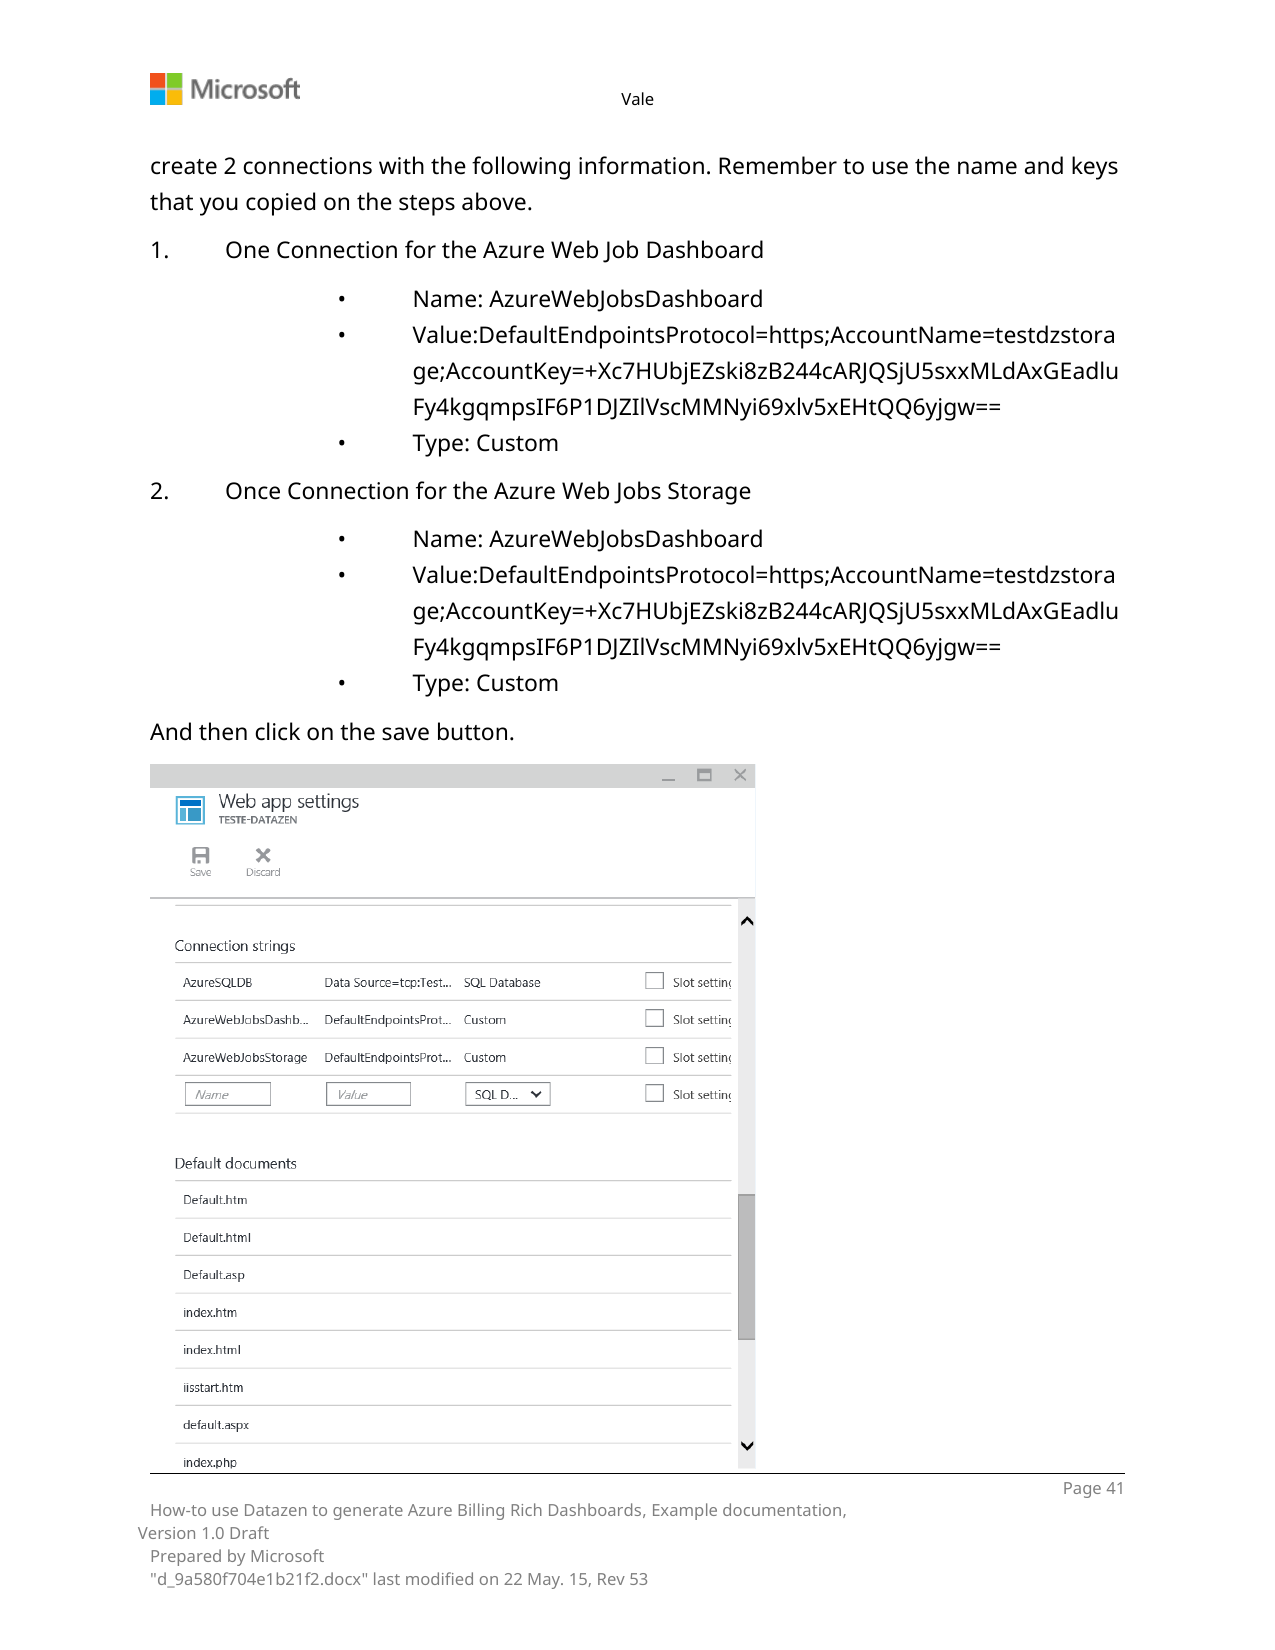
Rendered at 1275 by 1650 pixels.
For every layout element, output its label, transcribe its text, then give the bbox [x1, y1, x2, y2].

list Value:DefaultEndpointsProtocol=https;AccountName=testdzstorage;AccountKey=+Xc7HUbjEZski8zB244cARJQSjU5sxxMLdAxGEadluFy4kgqmpsIF6P1DJZIlVscMMNyi69xlv5xEHtQQ6yjgw== [337, 319, 1125, 422]
list Type: Custom [337, 667, 1125, 698]
picture [150, 73, 300, 106]
list Name: AzureWebJobsDashboard [337, 523, 1125, 555]
list Name: AzureWebJobsDashboard [337, 283, 1125, 314]
list Type: Custom [337, 427, 1125, 458]
picture [150, 764, 755, 1469]
list Value:DefaultEndpointsProtocol=https;AccountName=testdzstorage;AccountKey=+Xc7HUbjEZski8zB244cARJQSjU5sxxMLdAxGEadluFy4kgqmpsIF6P1DJZIlVscMMNyi69xlv5xEHtQQ6yjgw== [337, 559, 1125, 662]
text 2. Once Connection for the Azure Web Jobs Storage [150, 475, 1125, 506]
text And then click on the save button. [150, 716, 1125, 747]
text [150, 150, 1125, 217]
text 1. One Connection for the Azure Web Job Dashboard [150, 234, 1125, 266]
